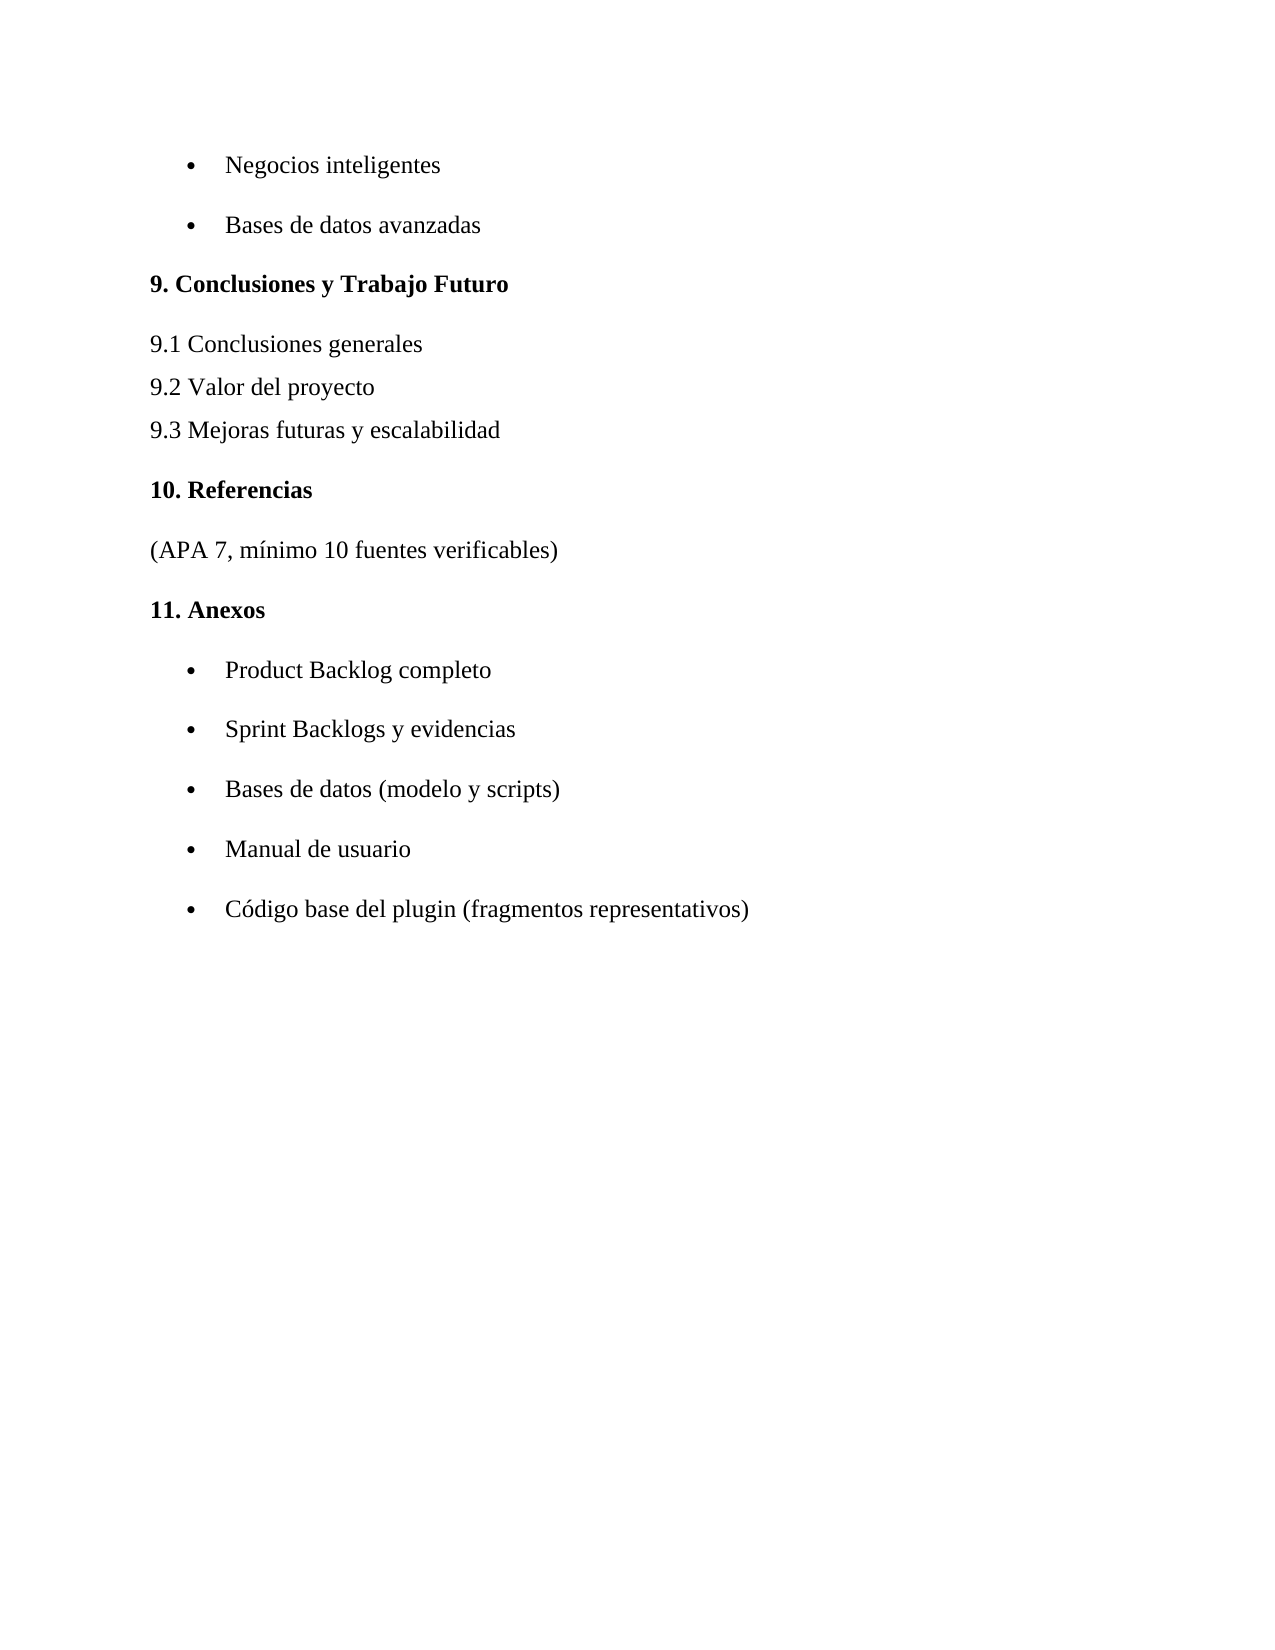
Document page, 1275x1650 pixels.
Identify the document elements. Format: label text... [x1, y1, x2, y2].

list Código base del plugin (fragmentos representativos) [187, 894, 1125, 923]
list Product Backlog completo [187, 655, 1125, 683]
text 10. Referencias [150, 475, 1125, 504]
list Negocios inteligentes [187, 150, 1125, 179]
text 11. Anexos [150, 595, 1125, 624]
text (APA 7, mínimo 10 fuentes verificables) [150, 535, 1125, 564]
text 9.1 Conclusiones generales 9.2 Valor del proyecto 9.3 Mejoras futuras y escalabilidad [150, 329, 1125, 444]
text 9. Conclusiones y Trabajo Futuro [150, 269, 1125, 298]
list Bases de datos avanzadas [187, 210, 1125, 238]
list Sprint Backlogs y evidencias [187, 714, 1125, 743]
list Bases de datos (modelo y scripts) [187, 774, 1125, 803]
list Manual de usuario [187, 834, 1125, 863]
